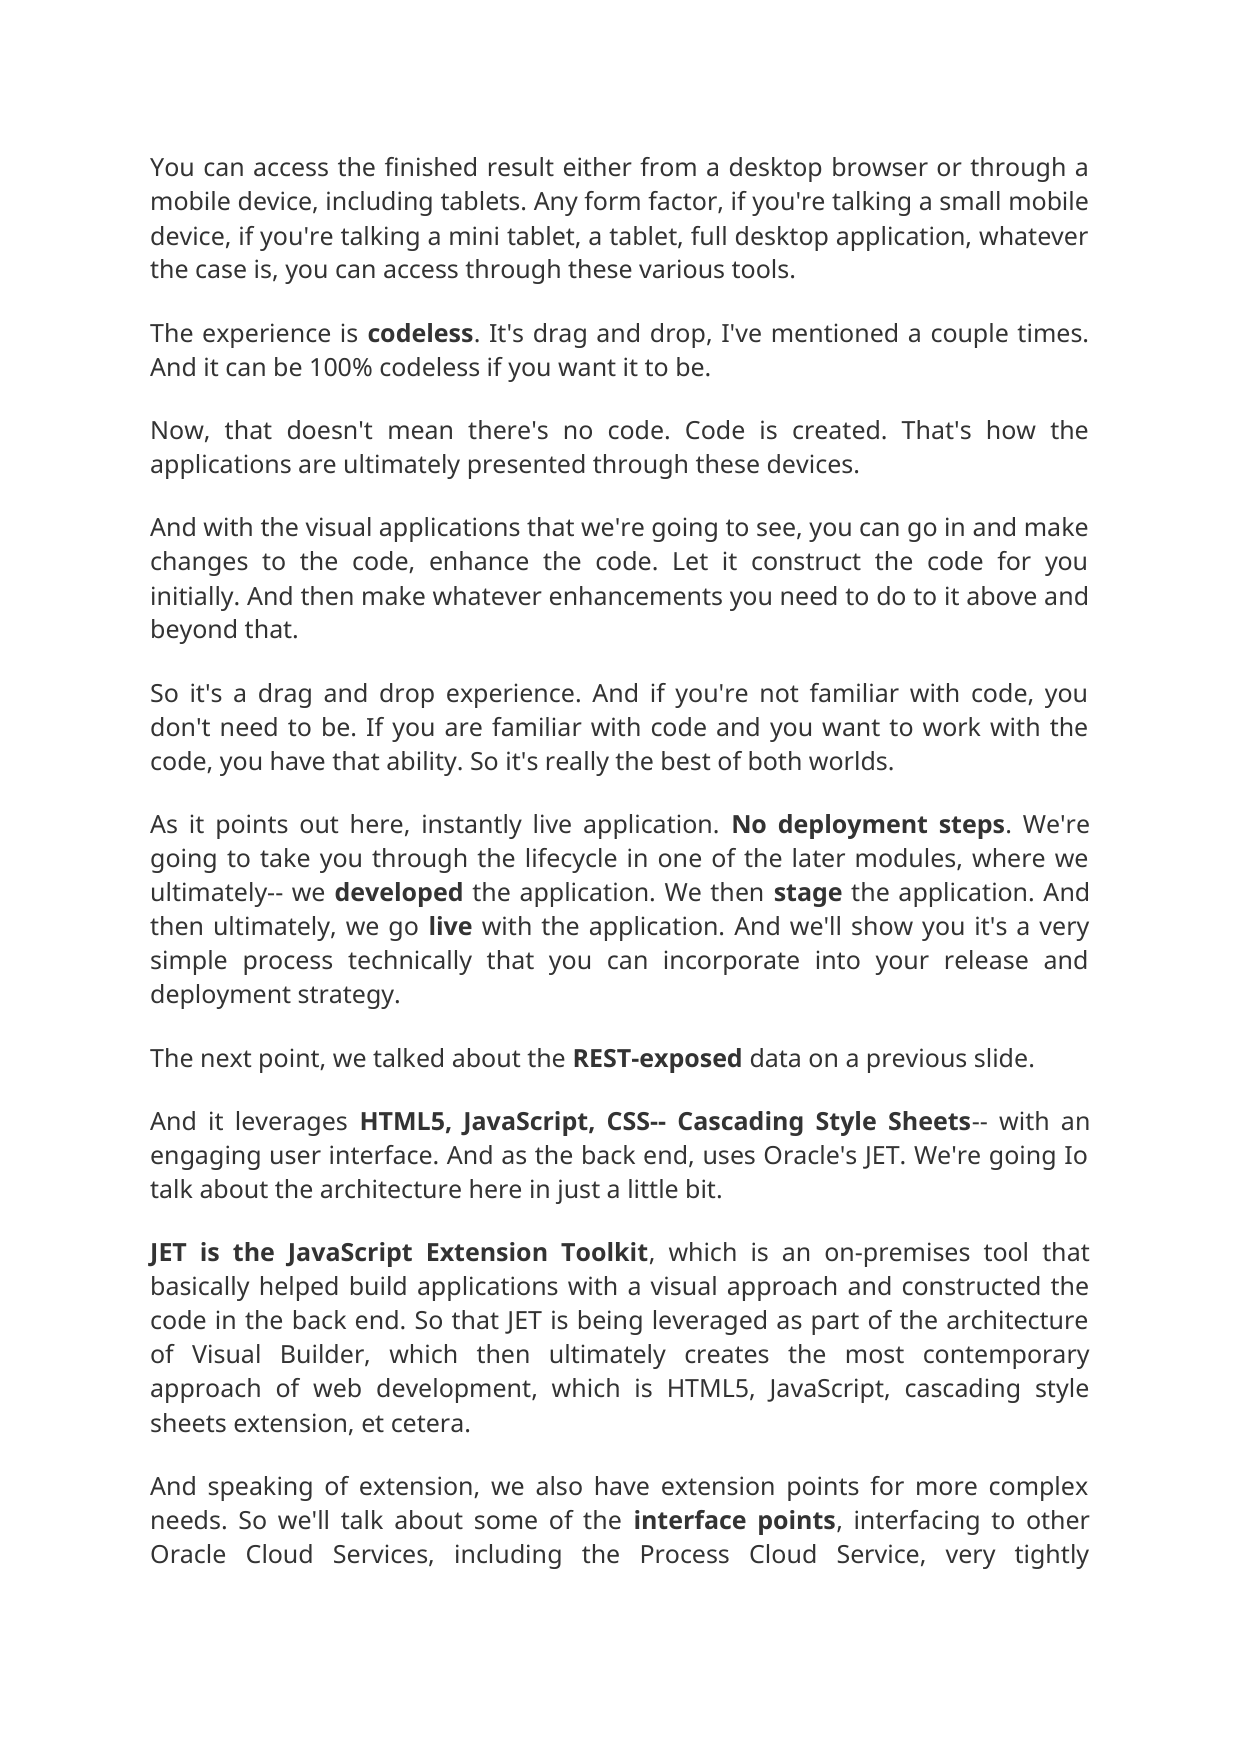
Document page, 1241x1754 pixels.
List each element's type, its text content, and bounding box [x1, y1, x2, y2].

text You can access the finished result either from a desktop browser or through a mobile device, including tablets. Any form factor, if you're talking a small mobile device, if you're talking a mini tablet, a tablet, full desktop application, whatever the case is, you can access through these various tools. [150, 150, 1090, 286]
text Now, that doesn't mean there's no code. Code is created. That's how the applications are ultimately presented through these devices. [150, 413, 1090, 481]
text And it leverages HTML5, JavaScript, CSS-- Cascading Style Sheets-- with an engaging user interface. And as the back end, uses Oracle's JET. We're going Io talk about the architecture here in just a little bit. [150, 1103, 1090, 1206]
text And with the visual applications that we're going to see, you can go in and make changes to the code, enhance the code. Let it construct the code for you initially. And then make whatever enhancements you need to do to it above and beyond that. [150, 510, 1090, 646]
text The experience is codeless. It's drag and drop, I've mentioned a couple times. And it can be 100% codeless if you want it to be. [150, 315, 1090, 383]
text JET is the JavaScript Extension Toolkit, which is an on-premises tool that basically helped build applications with a visual approach and constructed the code in the back end. So that JET is being leveraged as part of the architecture of Visual Builder, which then ultimately creates the most contemporary approach of web development, which is HTML5, JavaScript, cascading style sheets extension, et cetera. [150, 1235, 1090, 1439]
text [150, 1468, 1090, 1571]
text The next point, we talked about the REST-exposed data on a previous slide. [150, 1040, 1090, 1074]
text As it points out here, instantly live application. No deployment steps. We're going to take you through the lifecycle in one of the later modules, where we ultimately-- we developed the application. We then stage the application. And then ultimately, we go live with the application. And we'll show you it's a very simple process technically that you can incorporate into your release and deployment strategy. [150, 807, 1090, 1011]
text So it's a drag and drop experience. And if you're not familiar with code, you don't need to be. If you are familiar with code and you want to work with the code, you have that ability. So it's really the best of both worlds. [150, 675, 1090, 778]
